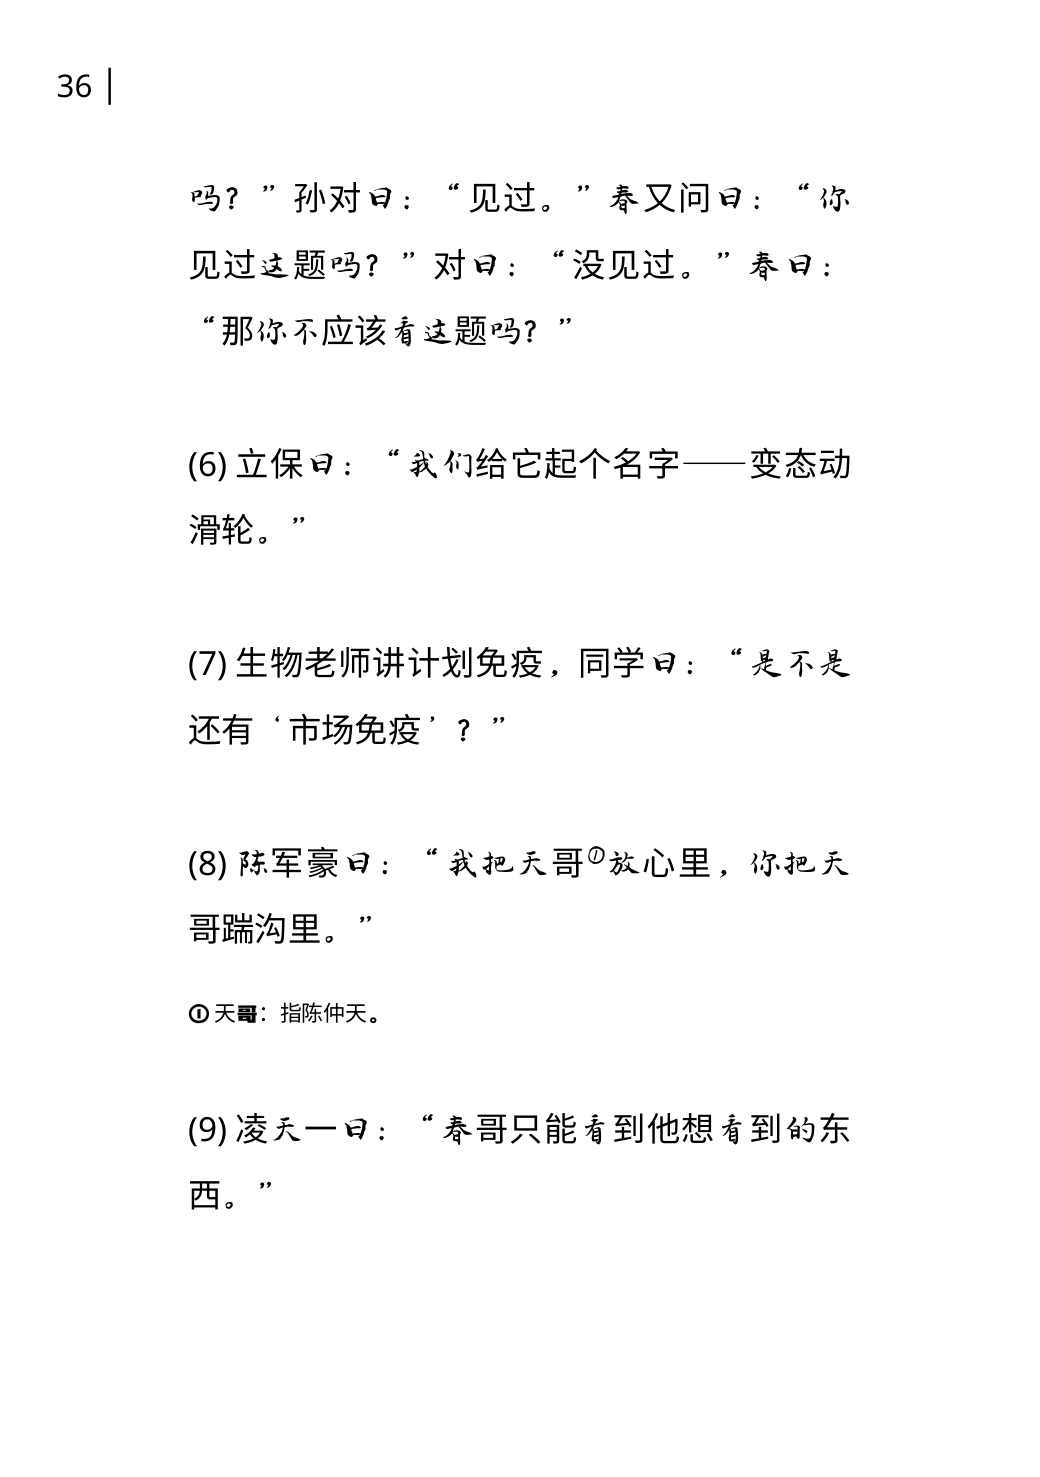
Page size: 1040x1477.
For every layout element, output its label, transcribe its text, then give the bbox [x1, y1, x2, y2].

list 陈军豪曰：“我把天哥①放心里，你把天哥踹沟里。” [188, 831, 852, 964]
list 生物老师讲计划免疫，同学曰：“是不是还有‘市场免疫’？” [188, 632, 852, 764]
list 凌天一曰：“春哥只能看到他想看到的东西。” [188, 1097, 852, 1230]
list 立保曰：“我们给它起个名字——变态动滑轮。” [188, 432, 852, 565]
text ①天哥：指陈仲天。 [188, 997, 852, 1030]
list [188, 166, 852, 366]
